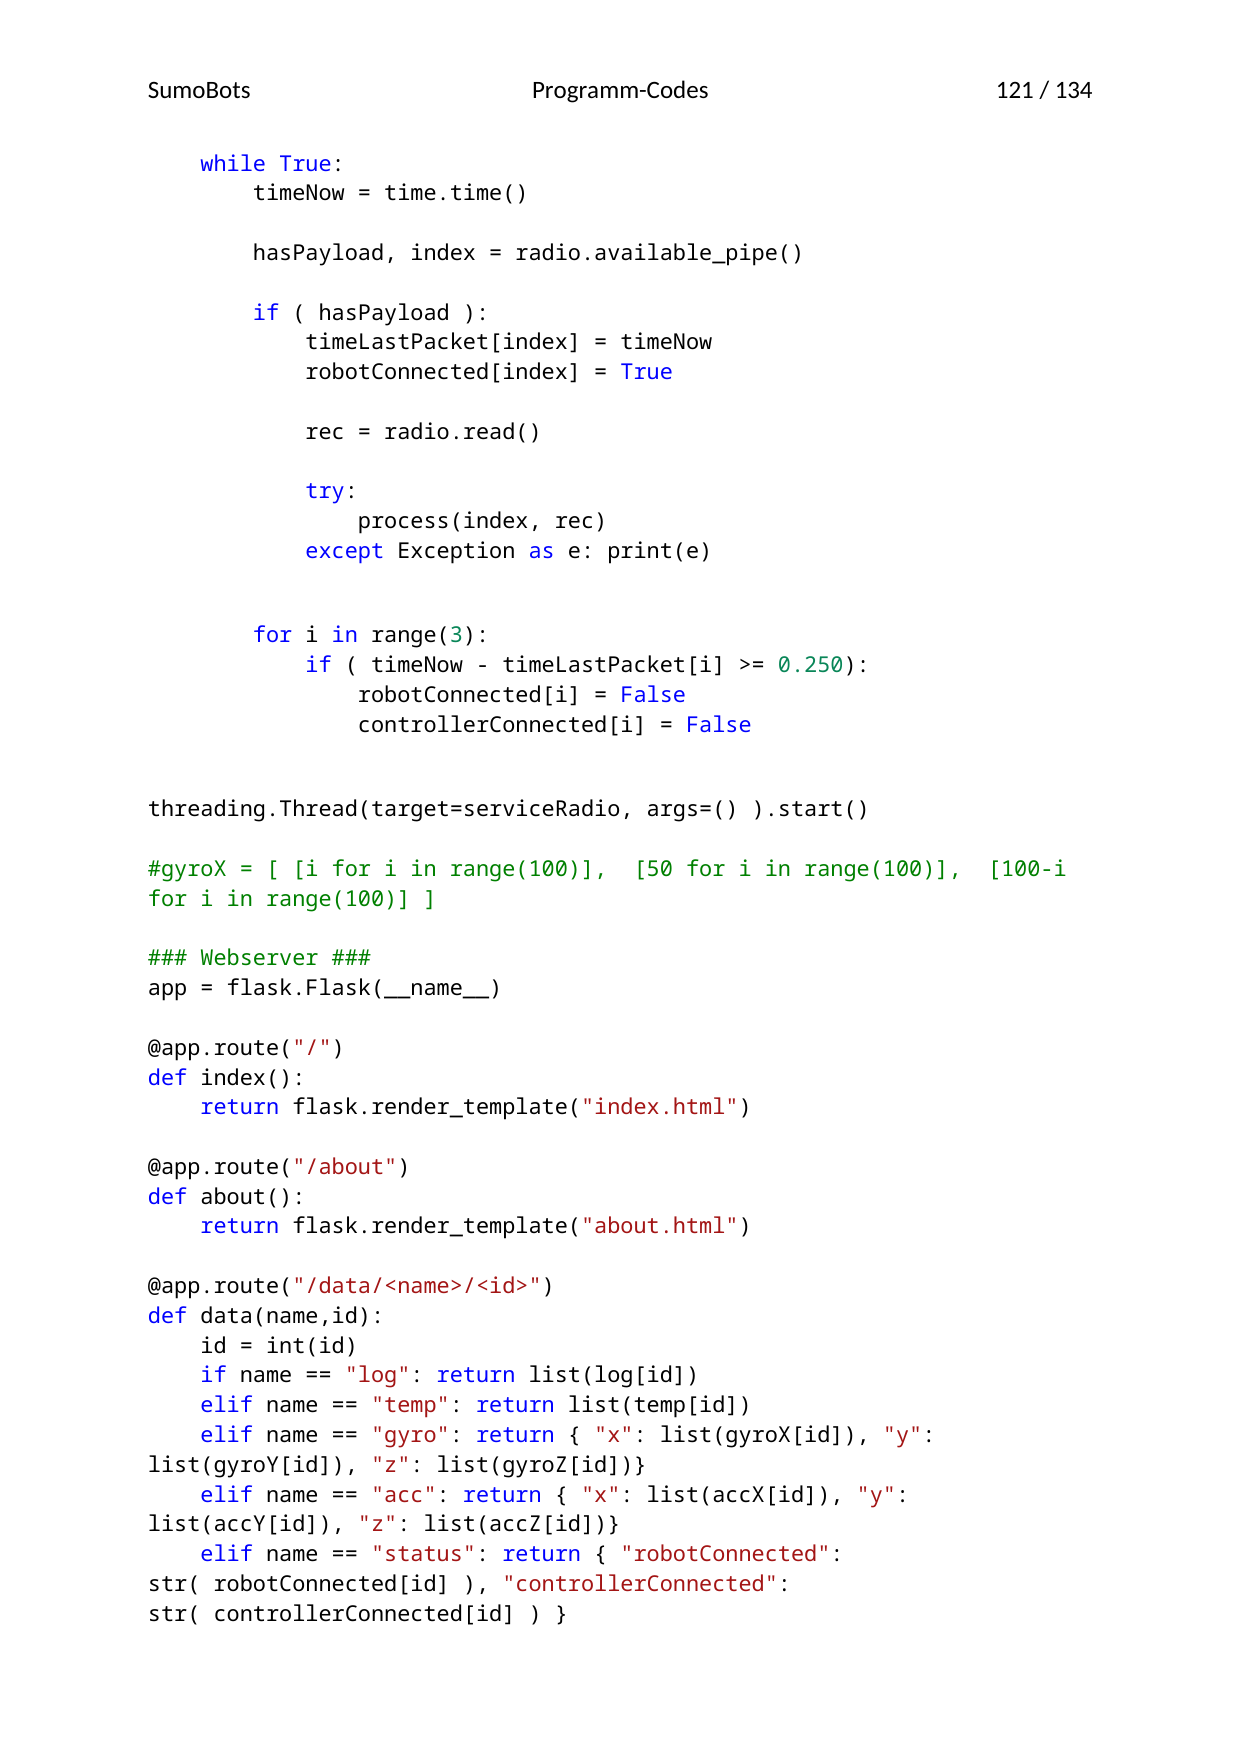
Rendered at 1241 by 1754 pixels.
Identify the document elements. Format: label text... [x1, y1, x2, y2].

text timeNow = time.time() [148, 177, 1093, 207]
text while True: [148, 148, 1093, 177]
text ### Webserver ### [148, 942, 1093, 972]
text app = flask.Flask(__name__) [148, 972, 1093, 1002]
text id = int(id) [148, 1330, 1093, 1359]
text try: [148, 475, 1093, 505]
text hasPayload, index = radio.available_pipe() [148, 237, 1093, 267]
text @app.route("/data/<name>/<id>") [148, 1270, 1093, 1300]
text elif name == "temp": return list(temp[id]) [148, 1389, 1093, 1419]
text def data(name,id): [148, 1300, 1093, 1330]
text if ( hasPayload ): [148, 297, 1093, 326]
text process(index, rec) [148, 505, 1093, 535]
text robotConnected[index] = True [148, 356, 1093, 386]
text for i in range(3): [148, 619, 1093, 649]
text robotConnected[i] = False [148, 679, 1093, 709]
text elif name == "acc": return { "x": list(accX[id]), "y": list(accY[id]), "z": list(accZ[id])} [148, 1479, 1093, 1538]
text @app.route("/") [148, 1032, 1093, 1062]
text threading.Thread(target=serviceRadio, args=() ).start() [148, 793, 1093, 823]
text @app.route("/about") [148, 1151, 1093, 1181]
text if ( timeNow - timeLastPacket[i] >= 0.250): [148, 649, 1093, 679]
text #gyroX = [ [i for i in range(100)], [50 for i in range(100)], [100-i for i in range(100)] ] [148, 853, 1093, 913]
text controllerConnected[i] = False [148, 709, 1093, 739]
text elif name == "status": return { "robotConnected": str( robotConnected[id] ), "controllerConnected": str( controllerConnected[id] ) } [148, 1538, 1093, 1628]
text elif name == "gyro": return { "x": list(gyroX[id]), "y": list(gyroY[id]), "z": list(gyroZ[id])} [148, 1419, 1093, 1479]
text except Exception as e: print(e) [148, 535, 1093, 565]
text def about(): [148, 1181, 1093, 1211]
text if name == "log": return list(log[id]) [148, 1359, 1093, 1389]
text rec = radio.read() [148, 416, 1093, 446]
text return flask.render_template("about.html") [148, 1211, 1093, 1240]
text timeLastPacket[index] = timeNow [148, 326, 1093, 356]
text def index(): [148, 1062, 1093, 1091]
text return flask.render_template("index.html") [148, 1091, 1093, 1121]
